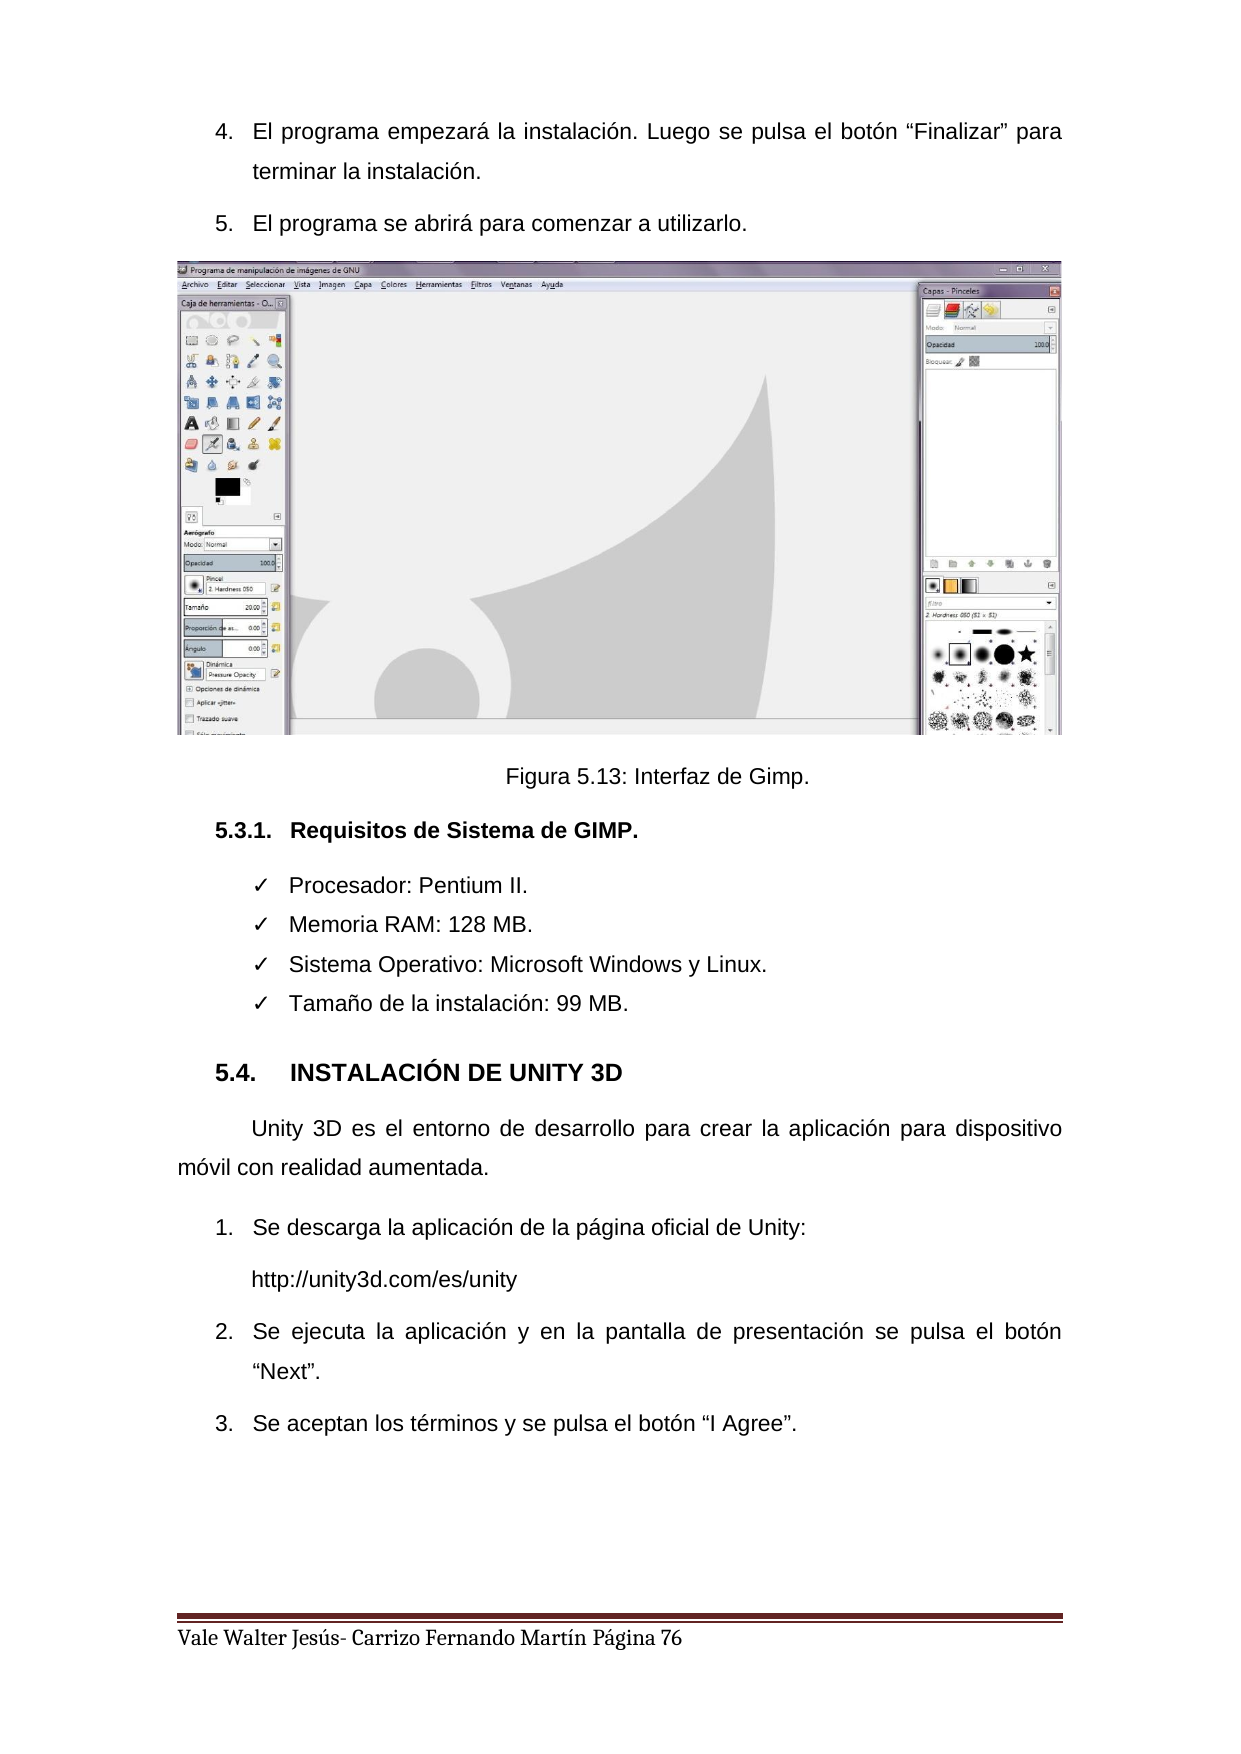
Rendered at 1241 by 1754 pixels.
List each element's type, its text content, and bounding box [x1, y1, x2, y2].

list Se aceptan los términos y se pulsa el botón “I Agree”. [215, 1410, 1063, 1436]
list Se ejecuta la aplicación y en la pantalla de presentación se pulsa el botón “Next”. [215, 1318, 1063, 1384]
list El programa empezará la instalación. Luego se pulsa el botón “Finalizar” para terminar la instalación. [215, 118, 1063, 184]
list Sistema Operativo: Microsoft Windows y Linux. [252, 951, 1063, 977]
list Tamaño de la instalación: 99 MB. [252, 990, 1063, 1017]
list Se descarga la aplicación de la página oficial de Unity: [215, 1214, 1063, 1241]
list El programa se abrirá para comenzar a utilizarlo. [215, 209, 1063, 236]
list Procesador: Pentium II. [252, 872, 1063, 898]
list INSTALACIÓN DE UNITY 3D [215, 1058, 1063, 1086]
text Unity 3D es el entorno de desarrollo para crear la aplicación para dispositivo móvil con realidad aumentada. [177, 1114, 1063, 1180]
list Requisitos de Sistema de GIMP. [215, 817, 1063, 844]
list Memoria RAM: 128 MB. [252, 911, 1063, 938]
text http://unity3d.com/es/unity [251, 1266, 1063, 1293]
picture [177, 261, 1062, 735]
text Figura 5.13: Interfaz de Gimp. [252, 763, 1063, 789]
